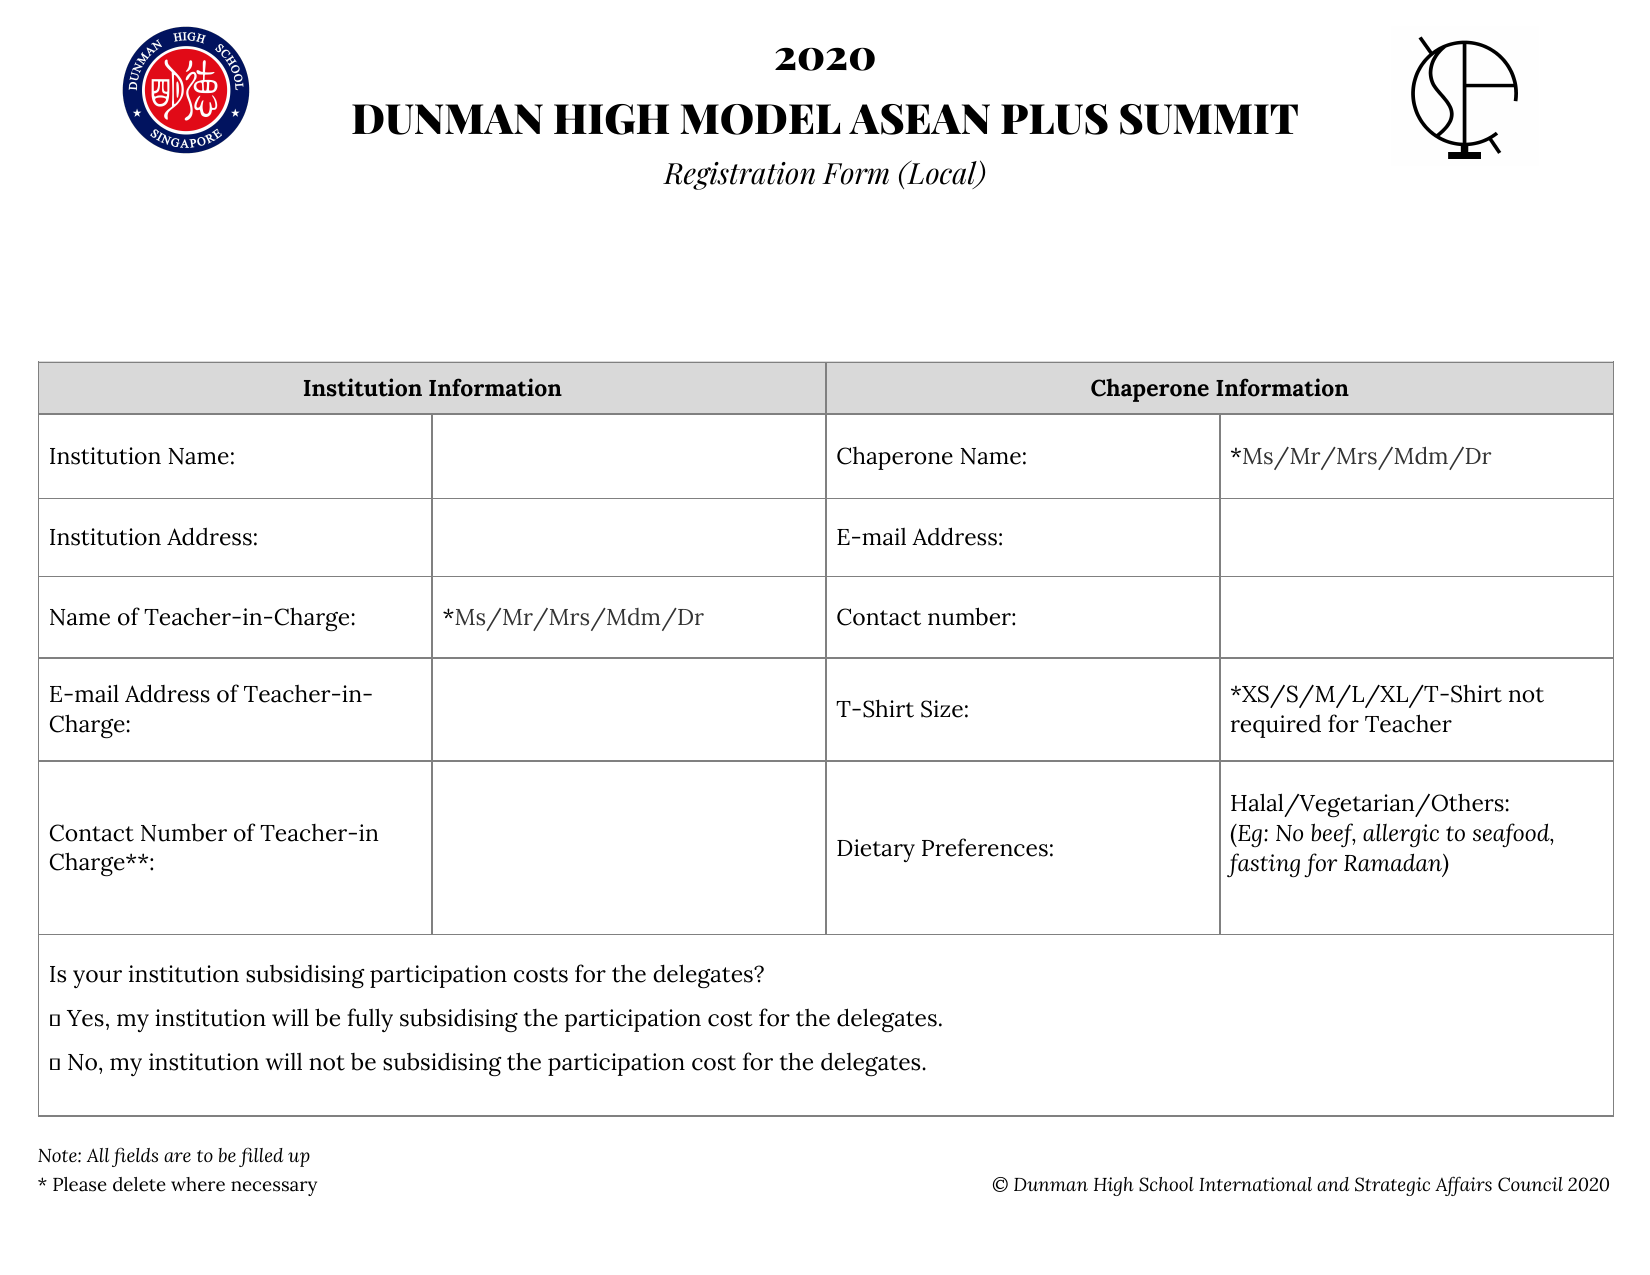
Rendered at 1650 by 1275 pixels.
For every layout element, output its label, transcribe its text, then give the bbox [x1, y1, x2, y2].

table_cell [1221, 577, 1613, 657]
table_cell [433, 659, 825, 760]
table_header Chaperone Information [827, 363, 1613, 413]
table_cell Chaperone Name: [827, 415, 1219, 497]
table_cell E-mail Address of Teacher-in-Charge: [39, 659, 431, 760]
table_header Institution Information [39, 363, 825, 413]
table_cell [433, 762, 825, 933]
table_cell Name of Teacher-in-Charge: [39, 577, 431, 657]
table_cell [433, 499, 825, 576]
table_cell Contact number: [827, 577, 1219, 657]
table_cell T-Shirt Size: [827, 659, 1219, 760]
table_cell E-mail Address: [827, 499, 1219, 576]
table_cell Institution Address: [39, 499, 431, 576]
table_cell [433, 415, 825, 497]
picture [121, 25, 251, 155]
picture [1390, 26, 1539, 166]
table_cell *Ms/Mr/Mrs/Mdm/Dr [1221, 415, 1613, 497]
table_cell [1221, 499, 1613, 576]
table_cell Dietary Preferences: [827, 762, 1219, 933]
table_cell Institution Name: [39, 415, 431, 497]
table_cell *Ms/Mr/Mrs/Mdm/Dr [433, 577, 825, 657]
table_cell *XS/S/M/L/XL/T-Shirt not required for Teacher [1221, 659, 1613, 760]
table_cell Is your institution subsidising participation costs for the delegates? ࡫ Yes, my institution will be fully subsidising the participation cost for the delegates. ࡫ No, my institution will not be subsidising the participation cost for the delegates. [39, 935, 1613, 1115]
table_cell Halal/Vegetarian/Others: (Eg: No beef, allergic to seafood, fasting for Ramadan) [1221, 762, 1613, 933]
table_cell Contact Number of Teacher-in Charge**: [39, 762, 431, 933]
